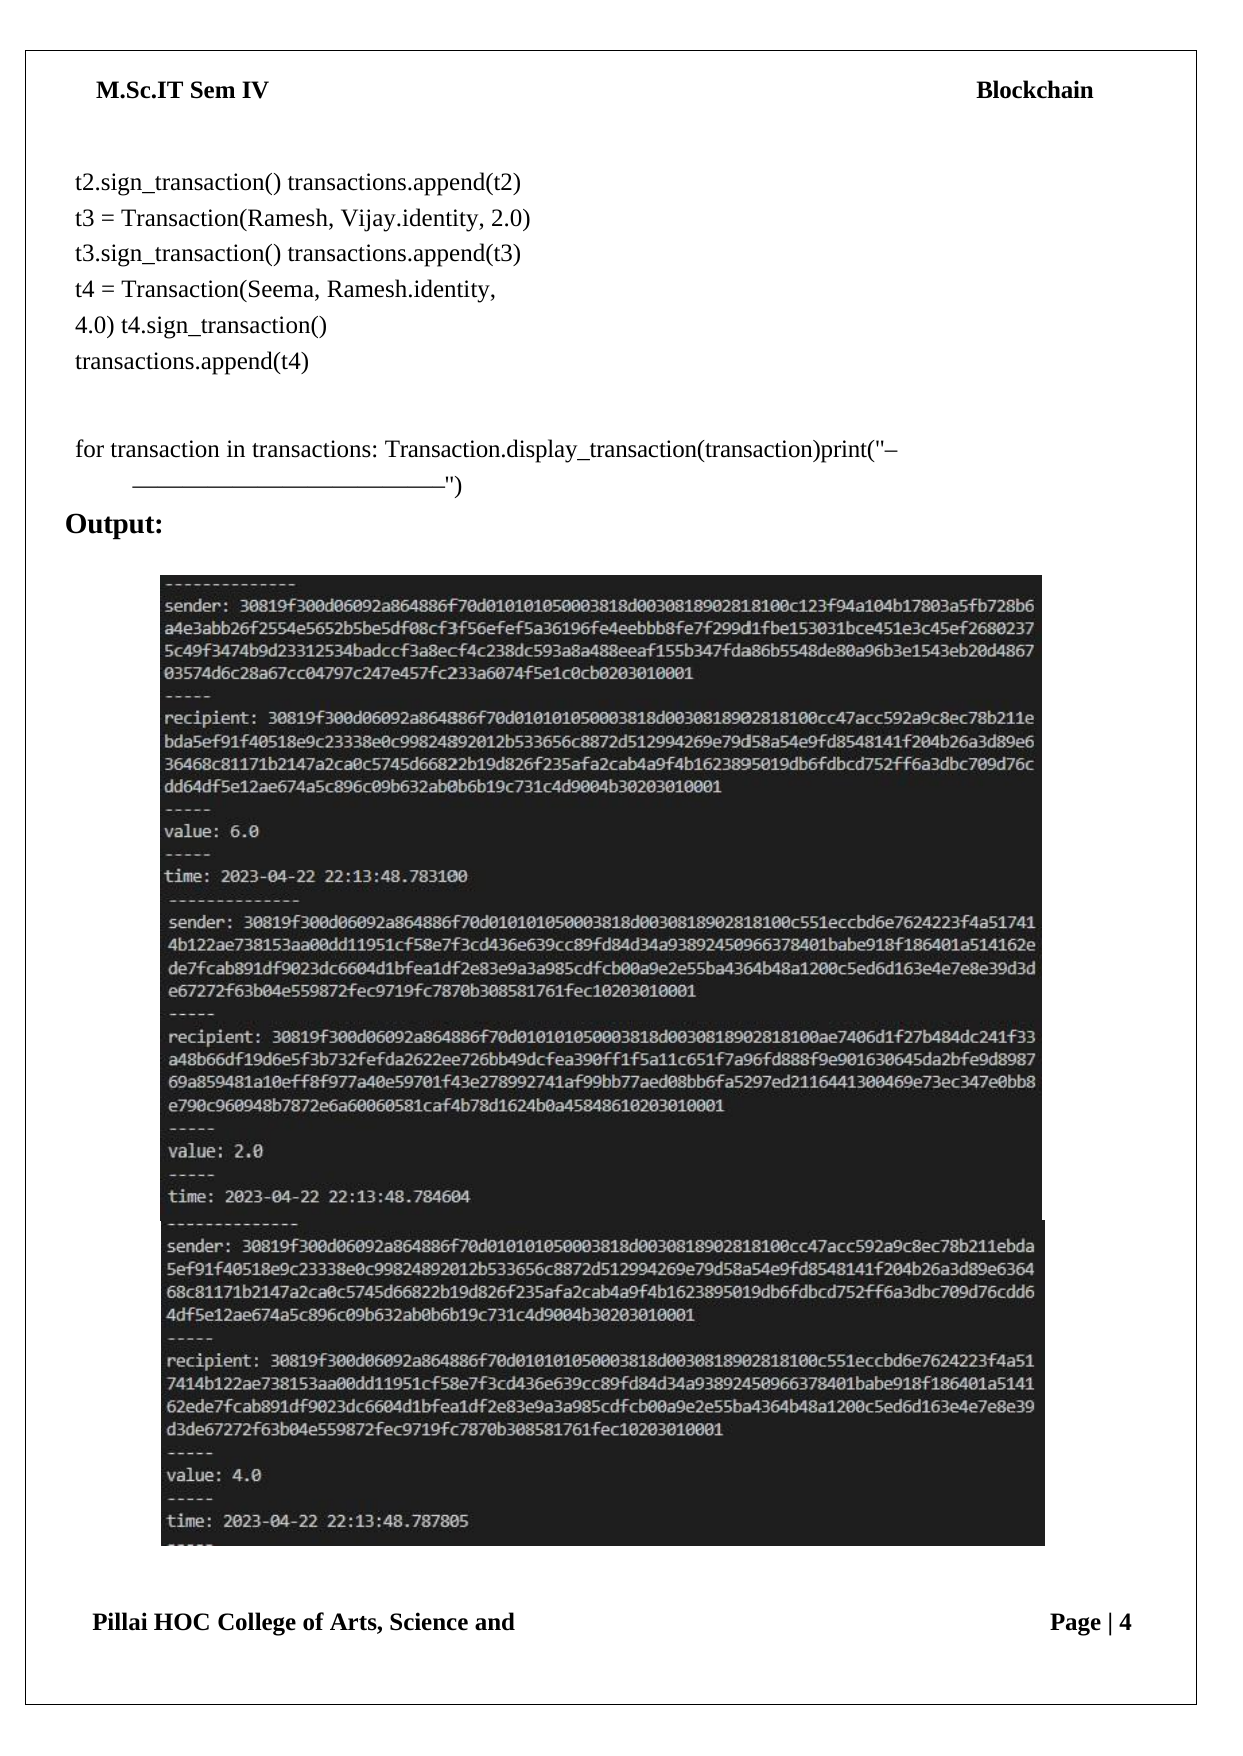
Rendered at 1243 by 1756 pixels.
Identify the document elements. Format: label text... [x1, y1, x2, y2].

text Output: [64, 506, 1196, 540]
text for transaction in transactions: Transaction.display_transaction(transaction)print("– [75, 434, 1196, 463]
picture [160, 575, 1045, 1546]
text t2.sign_transaction() transactions.append(t2) t3 = Transaction(Ramesh, Vijay.identity, 2.0) t3.sign_transaction() transactions.append(t3) t4 = Transaction(Seema, Ramesh.identity, 4.0) t4.sign_transaction() transactions.append(t4) [75, 167, 539, 375]
text ————————————–") [132, 471, 1196, 499]
